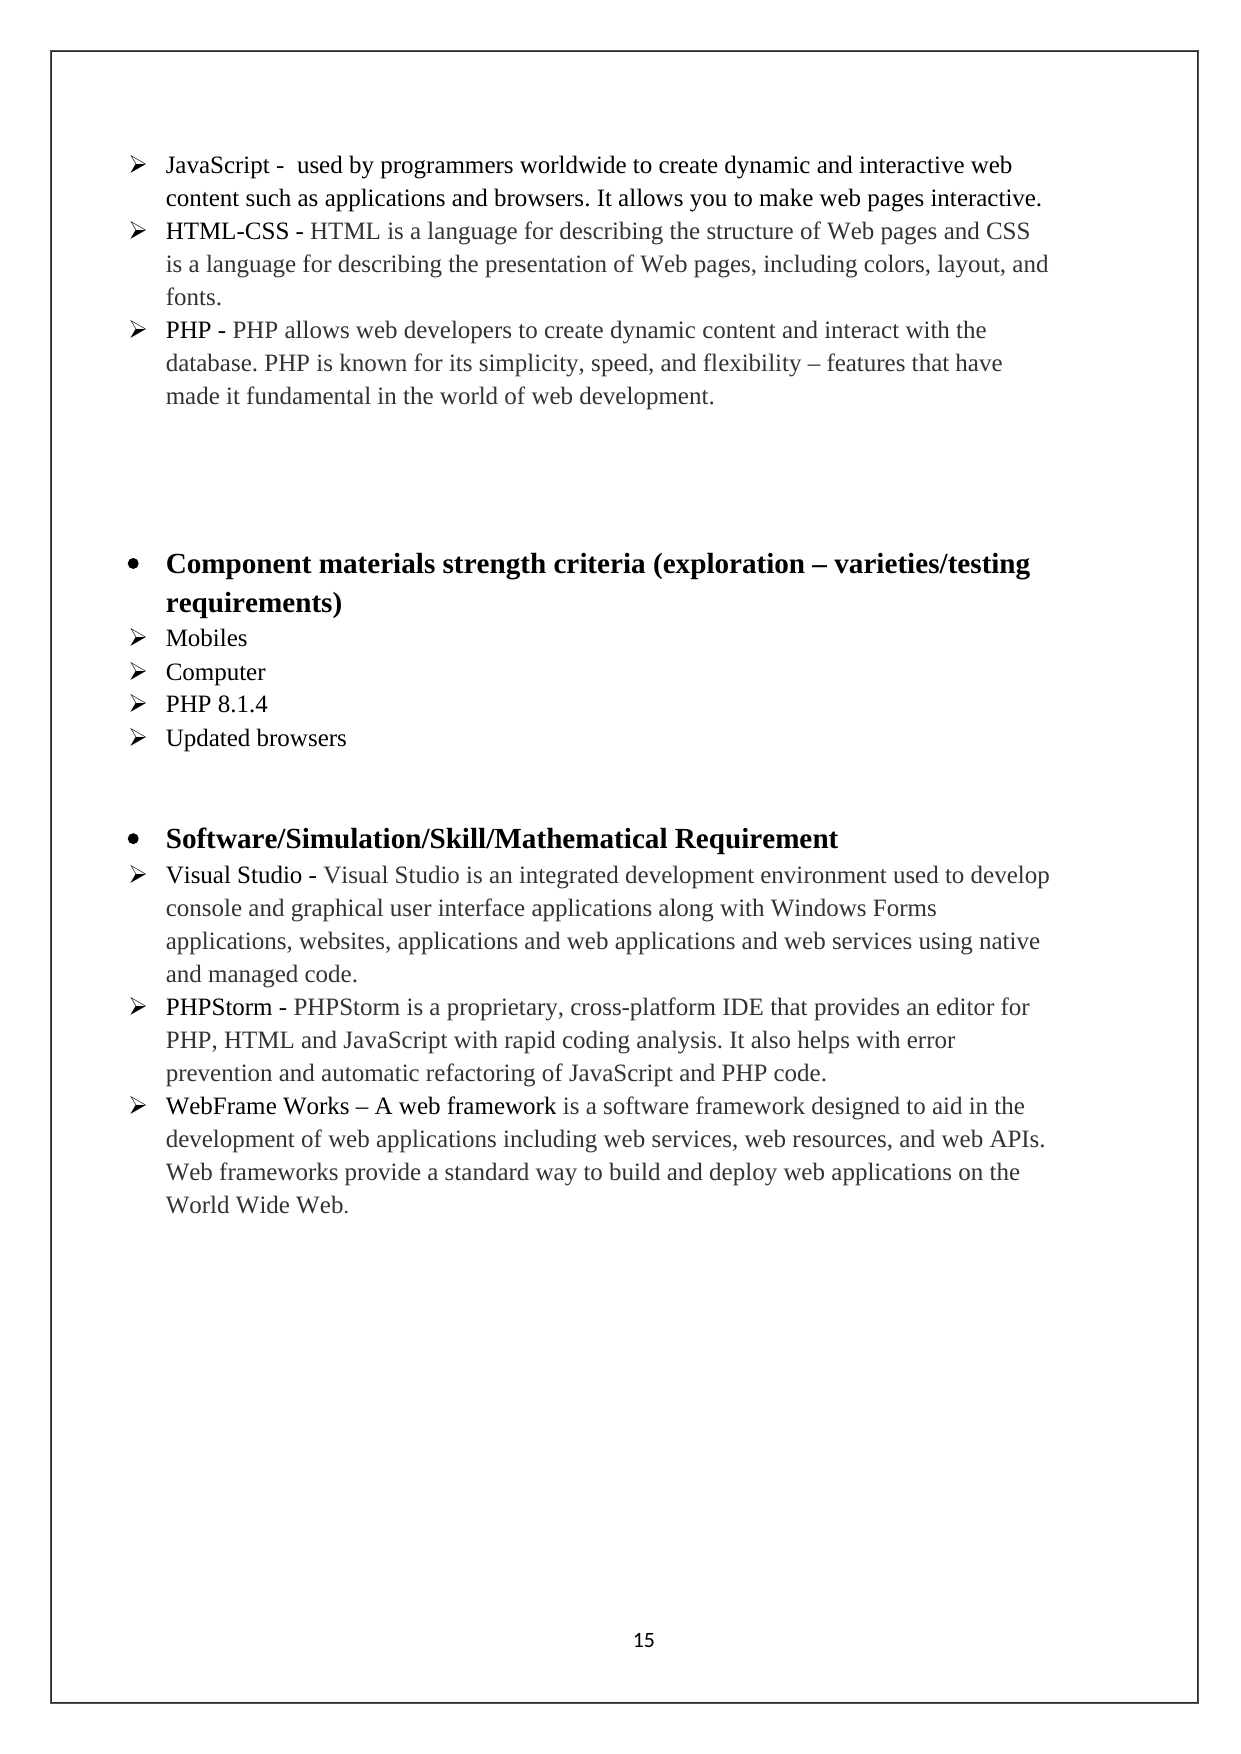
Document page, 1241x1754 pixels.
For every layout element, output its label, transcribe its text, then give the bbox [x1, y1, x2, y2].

list Computer [128, 657, 1051, 685]
list PHP - PHP allows web developers to create dynamic content and interact with the database. PHP is known for its simplicity, speed, and flexibility – features that have made it fundamental in the world of web development. [128, 315, 1051, 410]
list PHP 8.1.4 [128, 689, 1051, 718]
list HTML-CSS - HTML is a language for describing the structure of Web pages and CSS is a language for describing the presentation of Web pages, including colors, layout, and fonts. [128, 216, 1051, 311]
list Visual Studio - Visual Studio is an integrated development environment used to develop console and graphical user interface applications along with Windows Forms applications, websites, applications and web applications and web services using native and managed code. [128, 860, 1051, 988]
list PHPStorm - PHPStorm is a proprietary, cross-platform IDE that provides an editor for PHP, HTML and JavaScript with rapid coding analysis. It also helps with error prevention and automatic refactoring of JavaScript and PHP code. [128, 992, 1051, 1087]
list Component materials strength criteria (exploration – varieties/testing requirements) [128, 546, 1051, 618]
list JavaScript - used by programmers worldwide to create dynamic and interactive web content such as applications and browsers. It allows you to make web pages interactive. [128, 150, 1051, 212]
list Software/Simulation/Skill/Mathematical Requirement [128, 822, 1051, 855]
list Updated browsers [128, 723, 1051, 751]
list WebFrame Works – A web framework is a software framework designed to aid in the development of web applications including web services, web resources, and web APIs. Web frameworks provide a standard way to build and deploy web applications on the World Wide Web. [128, 1091, 1051, 1219]
list Mobiles [128, 623, 1051, 652]
